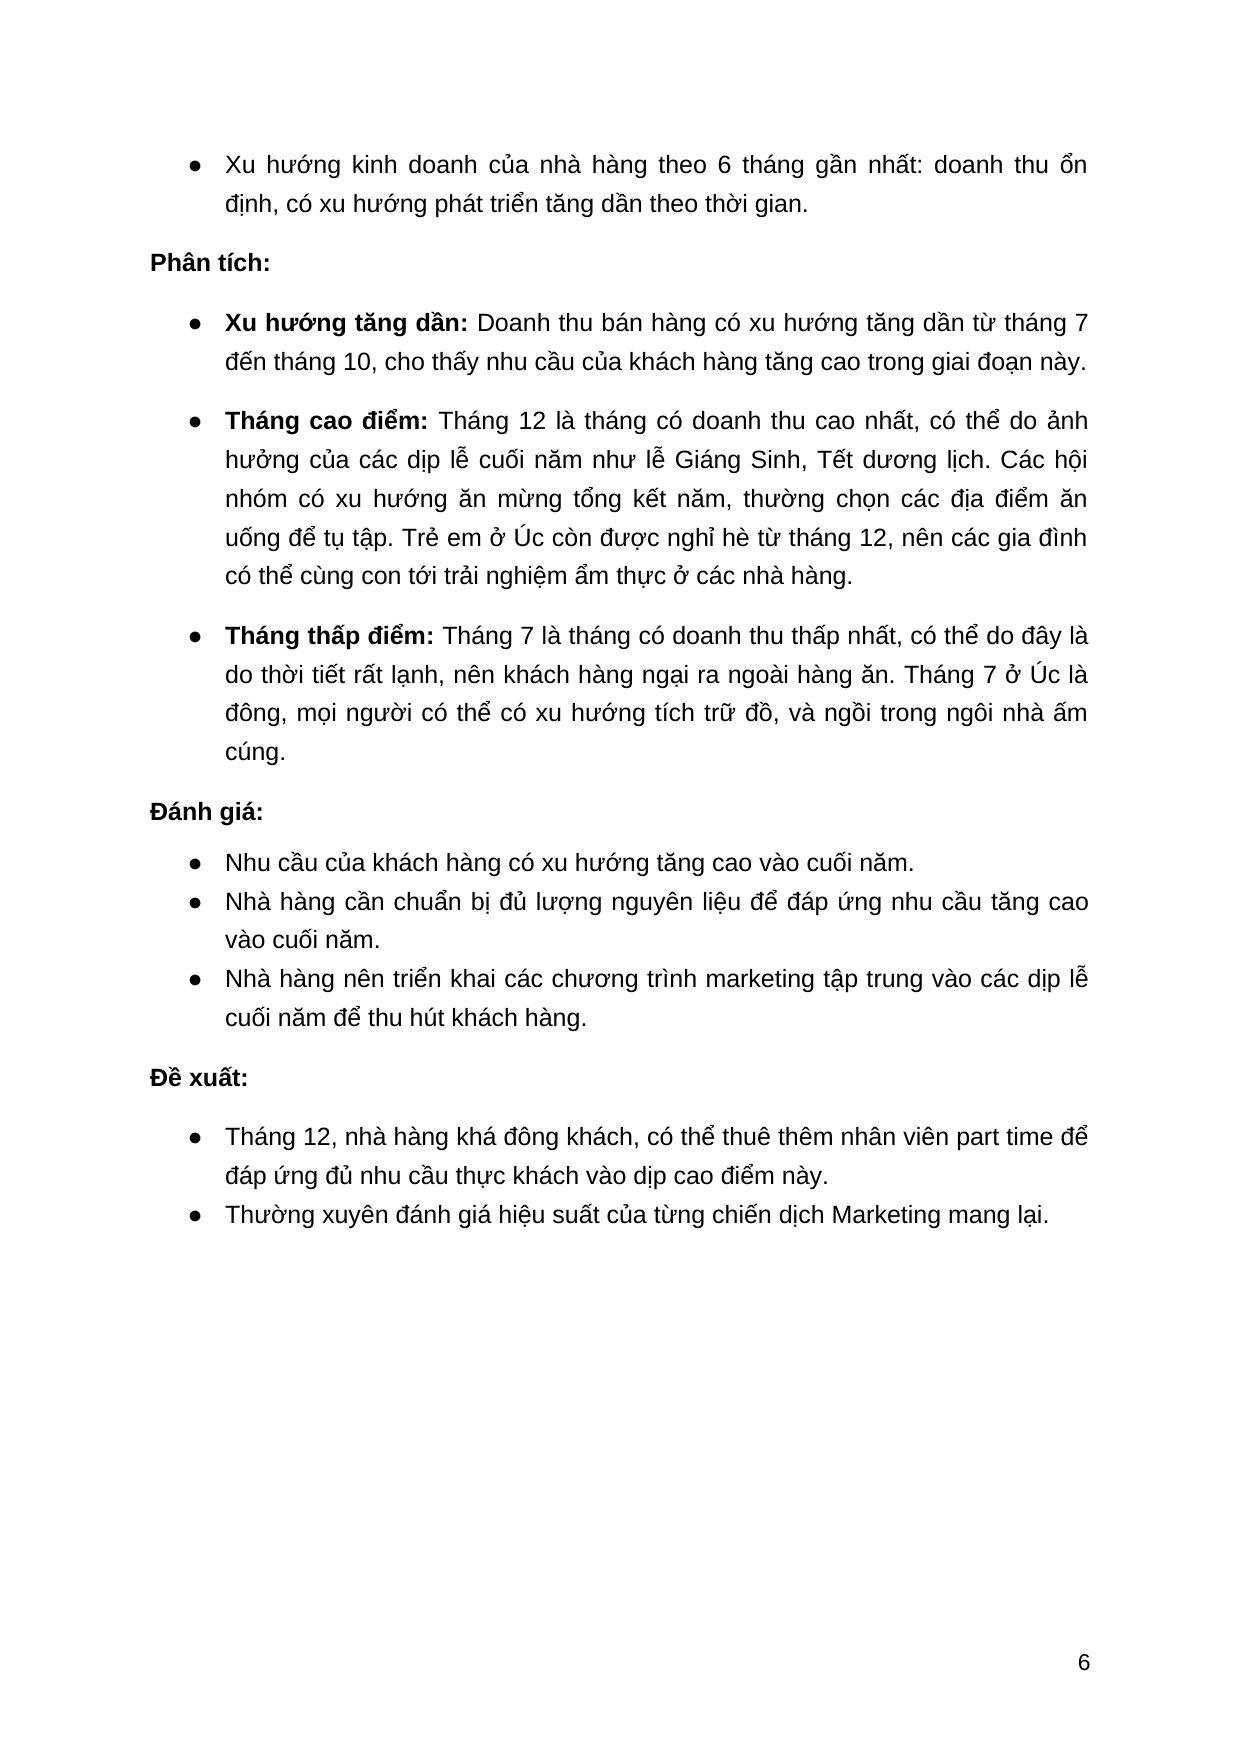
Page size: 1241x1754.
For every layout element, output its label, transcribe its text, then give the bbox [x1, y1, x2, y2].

text Phân tích: [150, 248, 1090, 277]
list Xu hướng tăng dần: Doanh thu bán hàng có xu hướng tăng dần từ tháng 7 đến tháng 10, cho thấy nhu cầu của khách hàng tăng cao trong giai đoạn này. [187, 308, 1090, 375]
list Xu hướng kinh doanh của nhà hàng theo 6 tháng gần nhất: doanh thu ổn định, có xu hướng phát triển tăng dần theo thời gian. [187, 150, 1090, 217]
list Thường xuyên đánh giá hiệu suất của từng chiến dịch Marketing mang lại. [187, 1199, 1090, 1228]
list Tháng thấp điểm: Tháng 7 là tháng có doanh thu thấp nhất, có thể do đây là do thời tiết rất lạnh, nên khách hàng ngại ra ngoài hàng ăn. Tháng 7 ở Úc là đông, mọi người có thể có xu hướng tích trữ đồ, và ngồi trong ngôi nhà ấm cúng. [187, 621, 1090, 766]
text Đánh giá: [150, 797, 1090, 825]
list Tháng 12, nhà hàng khá đông khách, có thể thuê thêm nhân viên part time để đáp ứng đủ nhu cầu thực khách vào dịp cao điểm này. [187, 1122, 1090, 1189]
text Đề xuất: [150, 1062, 1090, 1091]
list Nhu cầu của khách hàng có xu hướng tăng cao vào cuối năm. [187, 848, 1090, 877]
list Tháng cao điểm: Tháng 12 là tháng có doanh thu cao nhất, có thể do ảnh hưởng của các dịp lễ cuối năm như lễ Giáng Sinh, Tết dương lịch. Các hội nhóm có xu hướng ăn mừng tổng kết năm, thường chọn các địa điểm ăn uống để tụ tập. Trẻ em ở Úc còn được nghỉ hè từ tháng 12, nên các gia đình có thể cùng con tới trải nghiệm ẩm thực ở các nhà hàng. [187, 406, 1090, 590]
list Nhà hàng nên triển khai các chương trình marketing tập trung vào các dịp lễ cuối năm để thu hút khách hàng. [187, 964, 1090, 1032]
list Nhà hàng cần chuẩn bị đủ lượng nguyên liệu để đáp ứng nhu cầu tăng cao vào cuối năm. [187, 887, 1090, 954]
